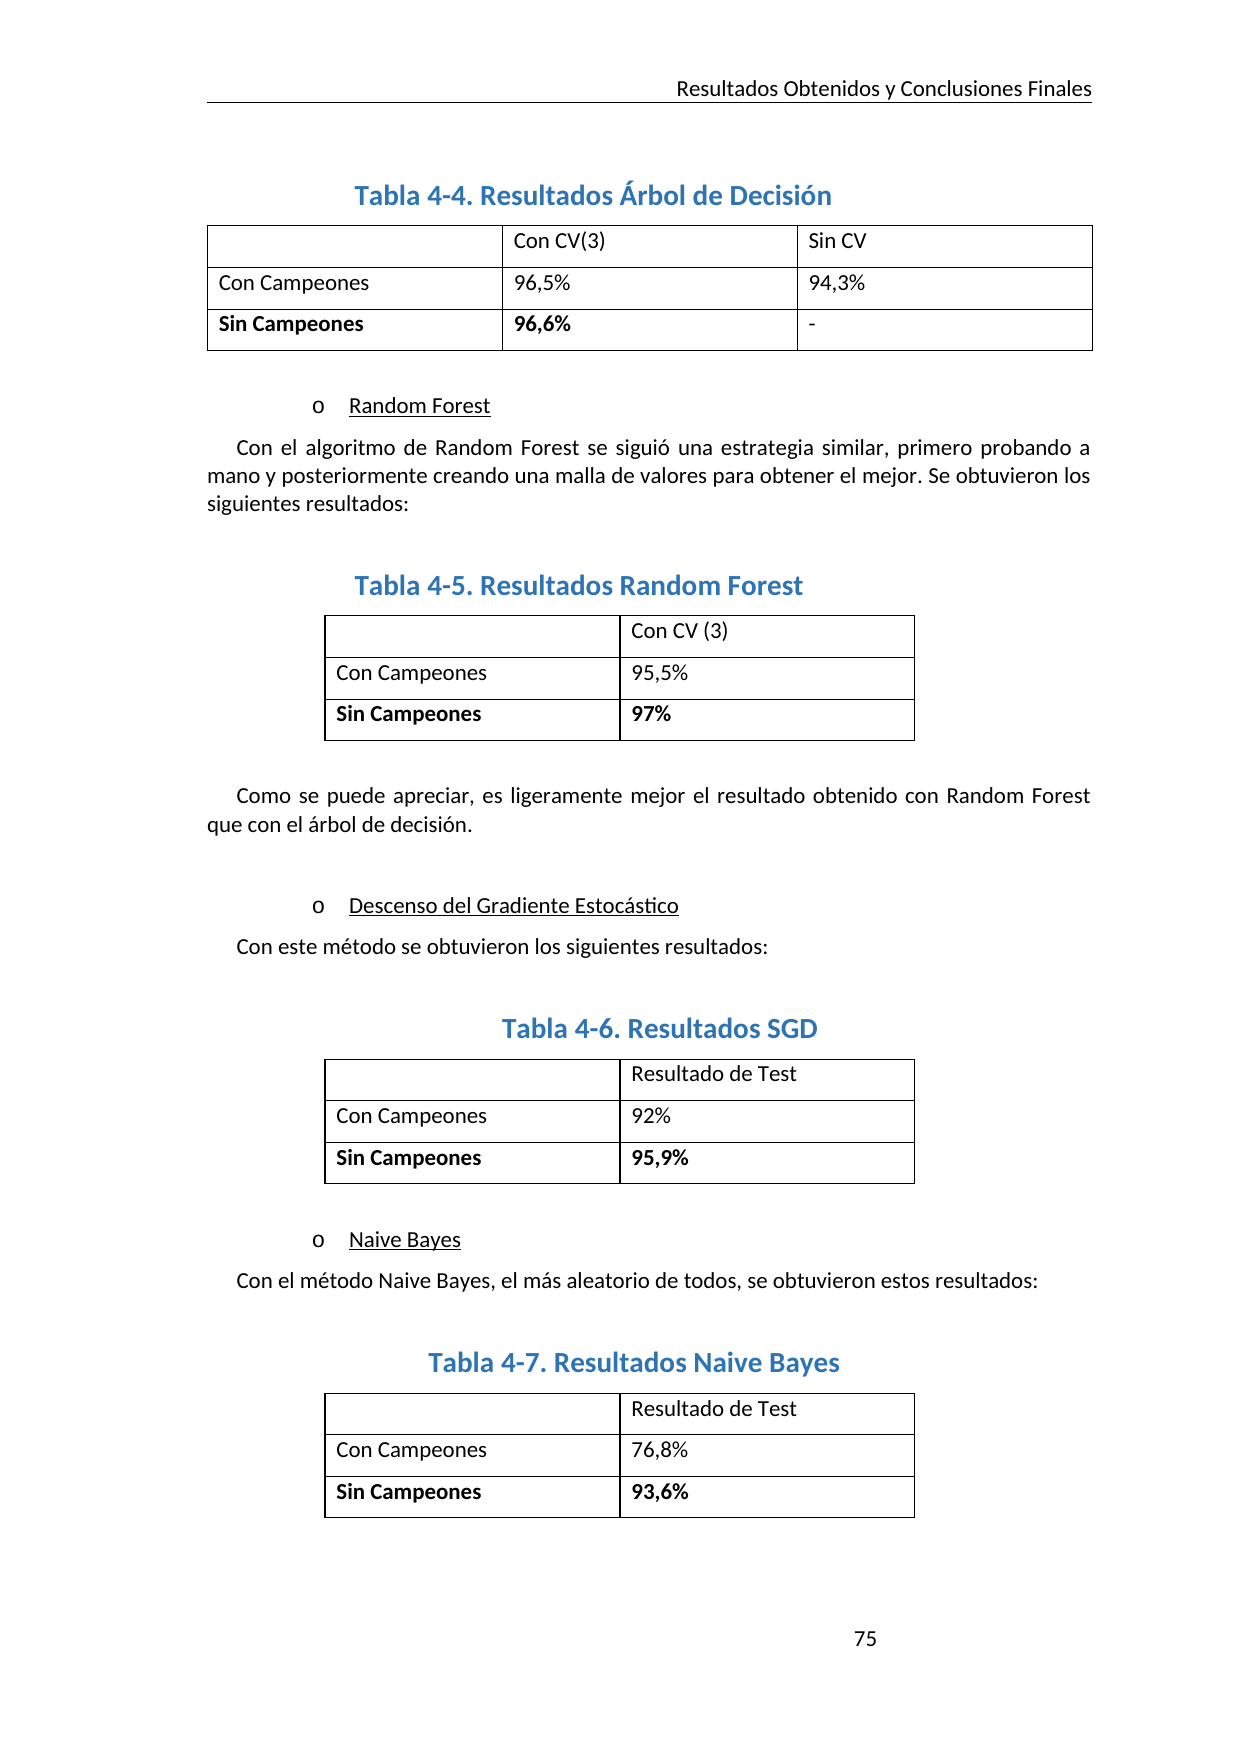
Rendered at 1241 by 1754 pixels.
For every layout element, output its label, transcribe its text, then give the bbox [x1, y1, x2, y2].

table_header [326, 1394, 619, 1434]
table_cell Con Campeones [326, 1101, 619, 1142]
table_cell - [798, 310, 1092, 350]
table_cell 94,3% [798, 268, 1092, 308]
table_cell Con Campeones [326, 658, 619, 698]
text Con el método Naive Bayes, el más aleatorio de todos, se obtuvieron estos resultados: [207, 1266, 1092, 1294]
text Como se puede apreciar, es ligeramente mejor el resultado obtenido con Random Forest que con el árbol de decisión. [207, 782, 1092, 838]
list Naive Bayes [311, 1225, 1092, 1254]
table_header [326, 616, 619, 657]
table_cell 95,9% [621, 1143, 914, 1183]
list Random Forest [311, 392, 1092, 421]
table_header Sin CV [798, 226, 1092, 267]
table_header [208, 226, 502, 267]
table_header [326, 1060, 619, 1100]
table_cell Sin Campeones [326, 700, 619, 740]
table_cell 97% [621, 700, 914, 740]
table_cell Sin Campeones [326, 1477, 619, 1517]
table_cell Sin Campeones [208, 310, 502, 350]
table_cell Sin Campeones [326, 1143, 619, 1183]
table_cell Con Campeones [326, 1435, 619, 1476]
table_cell 76,8% [621, 1435, 914, 1476]
table_cell 95,5% [621, 658, 914, 698]
list Descenso del Gradiente Estocástico [311, 891, 1092, 920]
table_cell 93,6% [621, 1477, 914, 1517]
table_cell 96,5% [503, 268, 797, 308]
table_header Con CV (3) [621, 616, 914, 657]
table_cell 96,6% [503, 310, 797, 350]
table_cell Con Campeones [208, 268, 502, 308]
table_header Resultado de Test [621, 1394, 914, 1434]
text Con el algoritmo de Random Forest se siguió una estrategia similar, primero probando a mano y posteriormente creando una malla de valores para obtener el mejor. Se obtuvieron los siguientes resultados: [207, 433, 1092, 517]
table_cell 92% [621, 1101, 914, 1142]
table_header Resultado de Test [621, 1060, 914, 1100]
text Con este método se obtuvieron los siguientes resultados: [207, 932, 1092, 960]
table_header Con CV(3) [503, 226, 797, 267]
